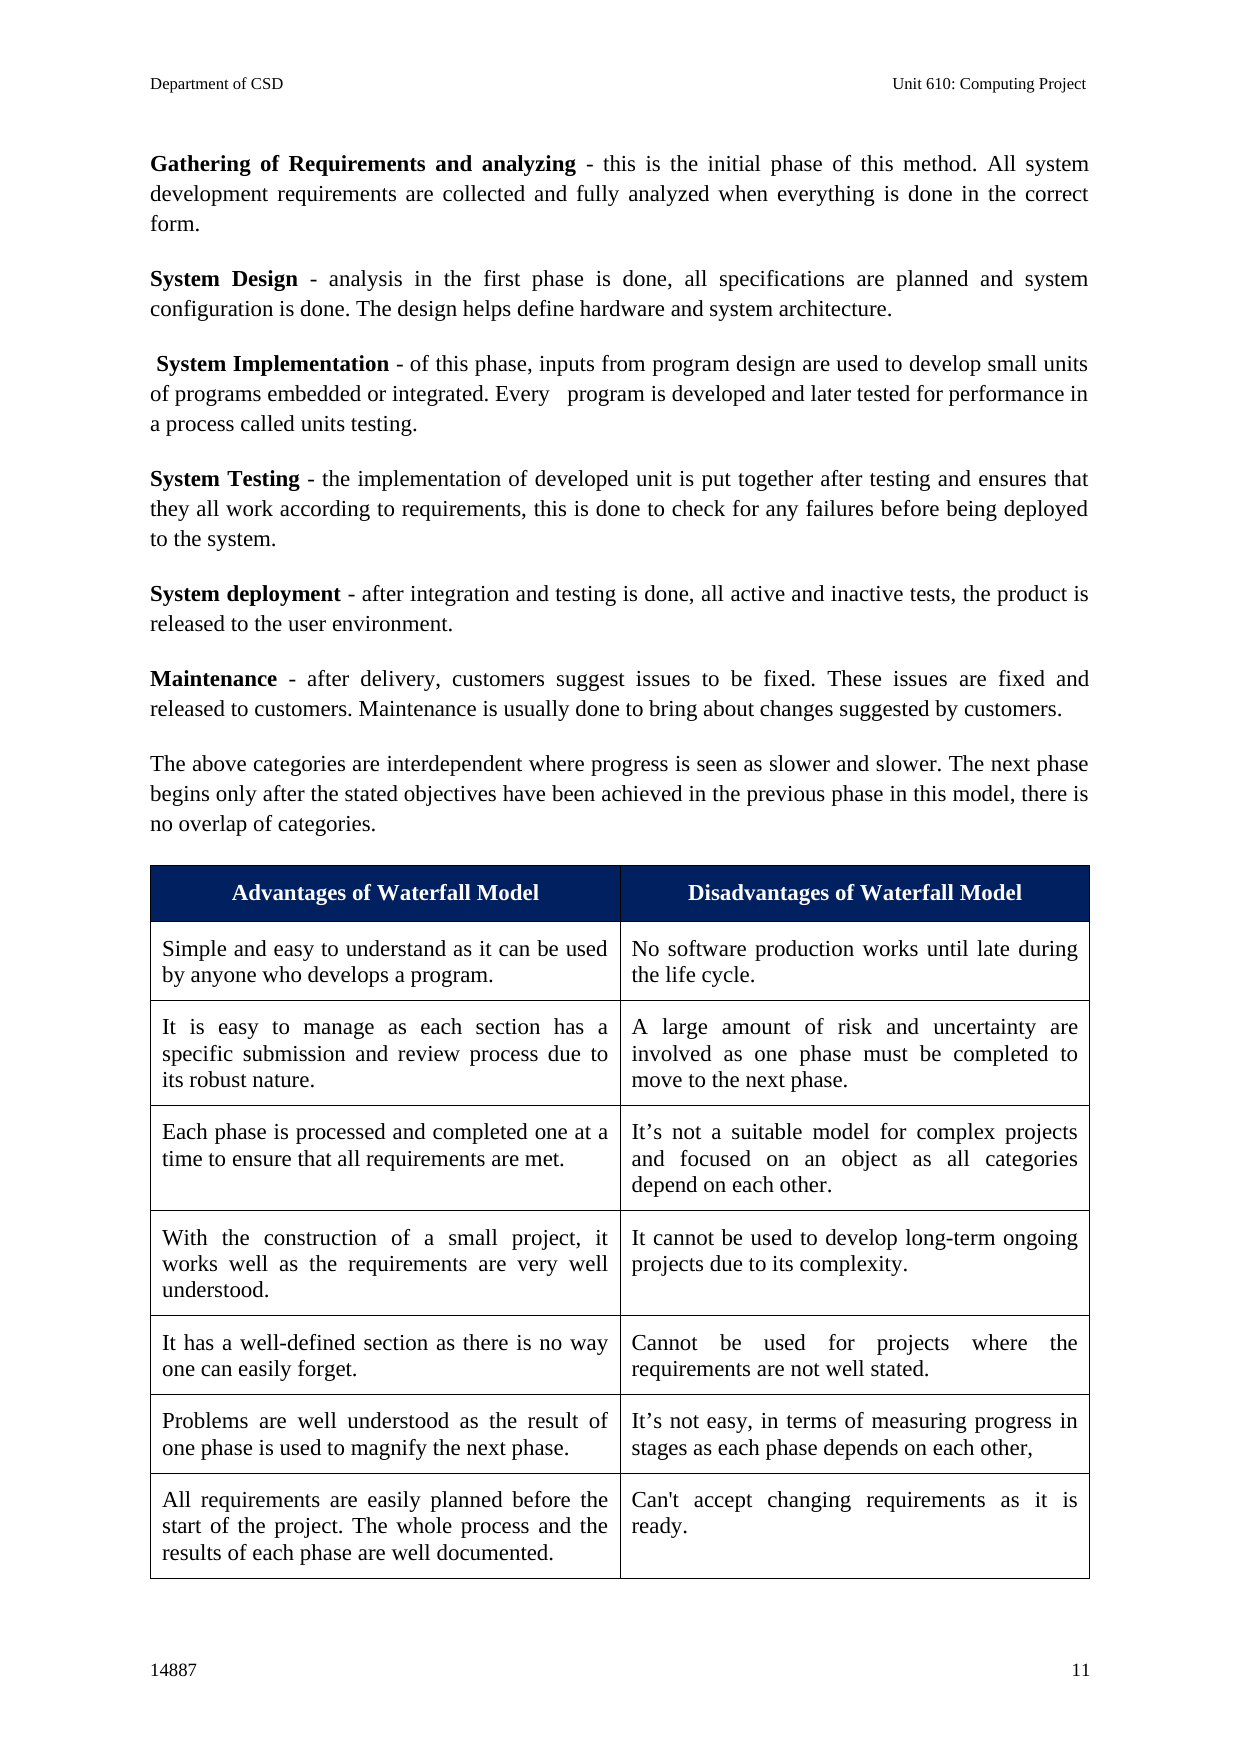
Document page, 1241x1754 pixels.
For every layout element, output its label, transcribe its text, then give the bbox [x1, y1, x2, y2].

table_cell It has a well-defined section as there is no way one can easily forget. [151, 1316, 620, 1394]
table_header Advantages of Waterfall Model [151, 866, 620, 921]
table_cell Each phase is processed and completed one at a time to ensure that all requirements are met. [151, 1106, 620, 1210]
table_cell It is easy to manage as each section has a specific submission and review process due to its robust nature. [151, 1001, 620, 1105]
table_cell No software production works until late during the life cycle. [621, 922, 1089, 1000]
table_cell It cannot be used to develop long-term ongoing projects due to its complexity. [621, 1211, 1089, 1315]
text Gathering of Requirements and analyzing - this is the initial phase of this method. All system development requirements are collected and fully analyzed when everything is done in the correct form. [150, 150, 1090, 236]
text System deployment - after integration and testing is done, all active and inactive tests, the product is released to the user environment. [150, 580, 1090, 636]
table_cell Simple and easy to understand as it can be used by anyone who develops a program. [151, 922, 620, 1000]
table_cell Cannot be used for projects where the requirements are not well stated. [621, 1316, 1089, 1394]
text Maintenance - after delivery, customers suggest issues to be fixed. These issues are fixed and released to customers. Maintenance is usually done to bring about changes suggested by customers. [150, 665, 1090, 721]
table_cell It’s not easy, in terms of measuring progress in stages as each phase depends on each other, [621, 1395, 1089, 1473]
table_cell A large amount of risk and uncertainty are involved as one phase must be completed to move to the next phase. [621, 1001, 1089, 1105]
table_cell Can't accept changing requirements as it is ready. [621, 1474, 1089, 1578]
table_cell Problems are well understood as the result of one phase is used to magnify the next phase. [151, 1395, 620, 1473]
table_cell It’s not a suitable model for complex projects and focused on an object as all categories depend on each other. [621, 1106, 1089, 1210]
table_cell With the construction of a small project, it works well as the requirements are very well understood. [151, 1211, 620, 1315]
text System Testing - the implementation of developed unit is put together after testing and ensures that they all work according to requirements, this is done to check for any failures before being deployed to the system. [150, 465, 1090, 551]
text System Design - analysis in the first phase is done, all specifications are planned and system configuration is done. The design helps define hardware and system architecture. [150, 265, 1090, 321]
text System Implementation - of this phase, inputs from program design are used to develop small units of programs embedded or integrated. Every program is developed and later tested for performance in a process called units testing. [150, 350, 1090, 436]
text The above categories are interdependent where progress is seen as slower and slower. The next phase begins only after the stated objectives have been achieved in the previous phase in this model, there is no overlap of categories. [150, 750, 1090, 836]
table_header Disadvantages of Waterfall Model [621, 866, 1089, 921]
table_cell All requirements are easily planned before the start of the project. The whole process and the results of each phase are well documented. [151, 1474, 620, 1578]
